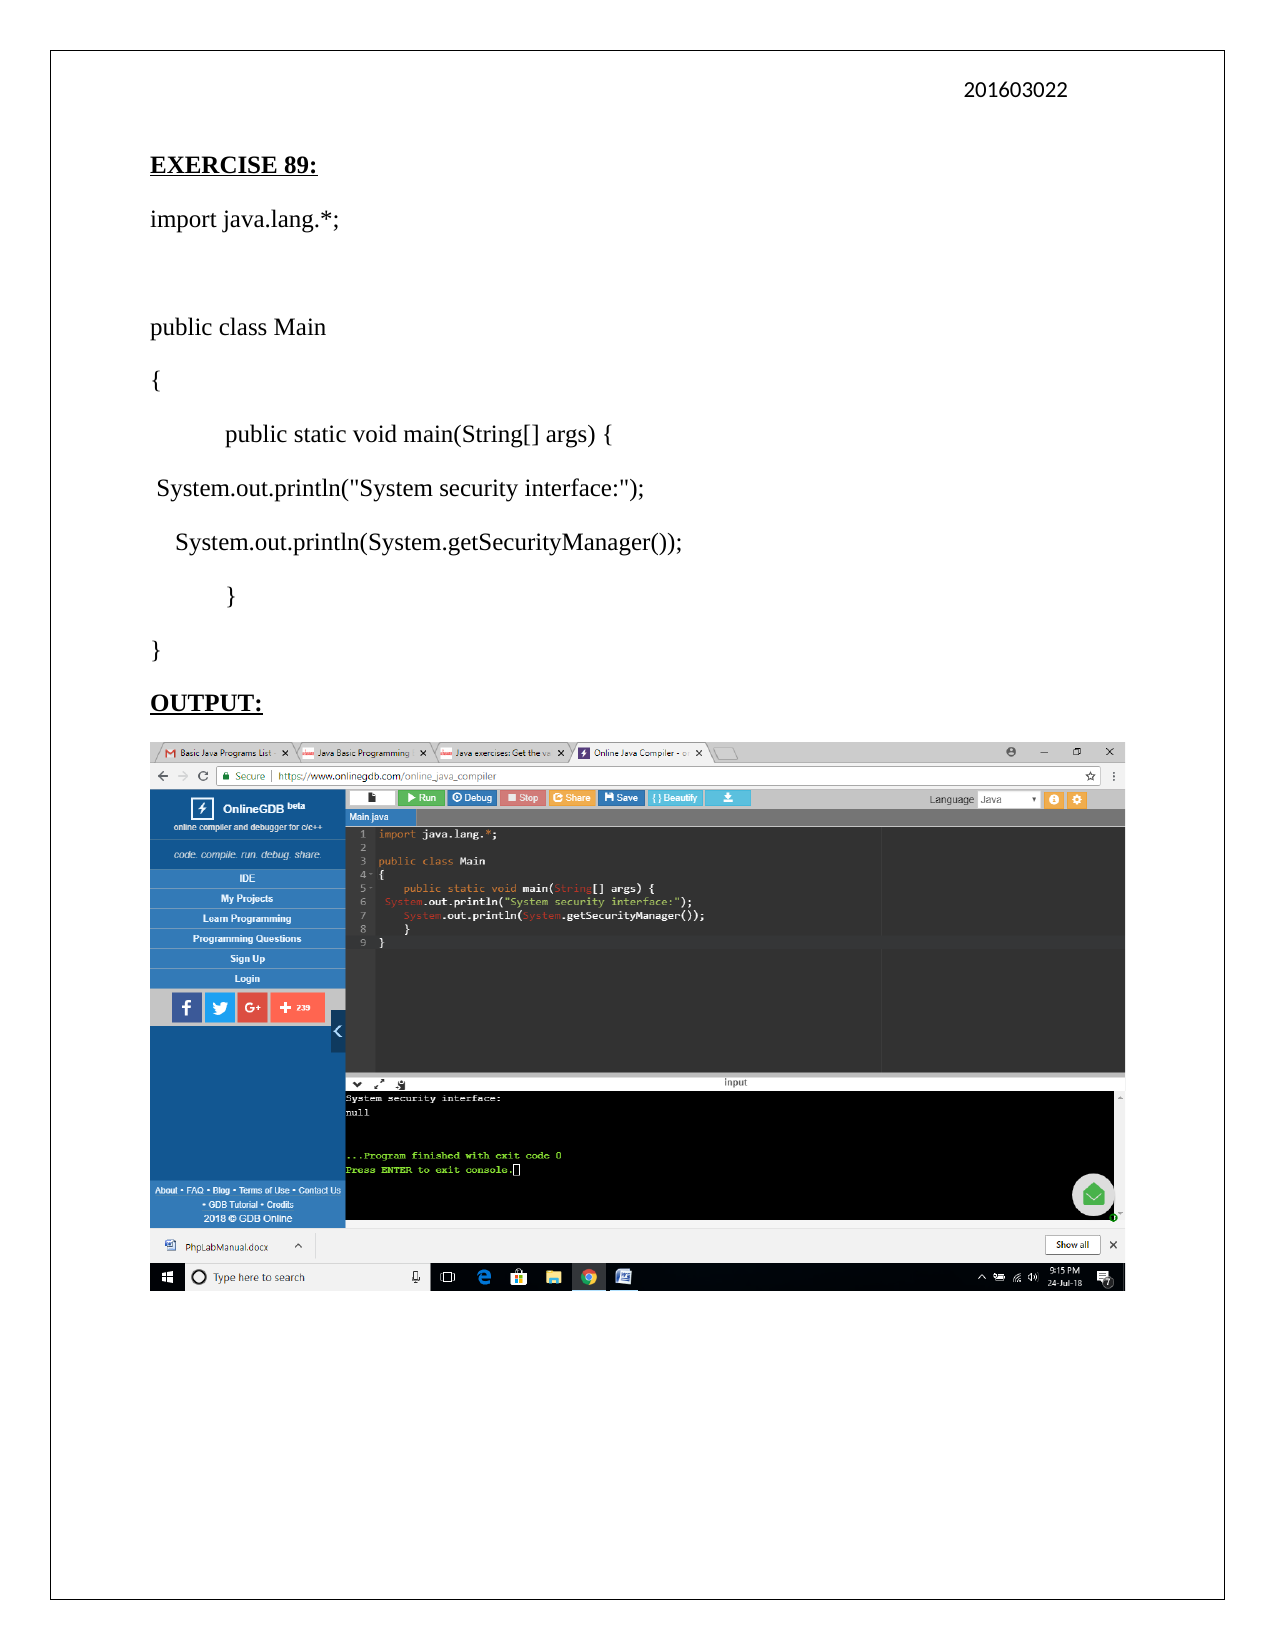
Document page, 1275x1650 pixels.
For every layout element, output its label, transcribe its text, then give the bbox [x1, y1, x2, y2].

text { [150, 365, 1125, 394]
text System.out.println("System security interface:"); [150, 473, 1125, 502]
picture [150, 742, 1125, 1291]
text System.out.println(System.getSecurityManager()); [150, 527, 1125, 556]
text EXERCISE 89: [150, 150, 1125, 179]
text public class Main [150, 312, 1125, 340]
text import java.lang.*; [150, 204, 1125, 233]
text OUTPUT: [150, 688, 1125, 717]
text } [150, 635, 1125, 663]
text public static void main(String[] args) { [150, 419, 1125, 448]
text } [150, 581, 1125, 609]
